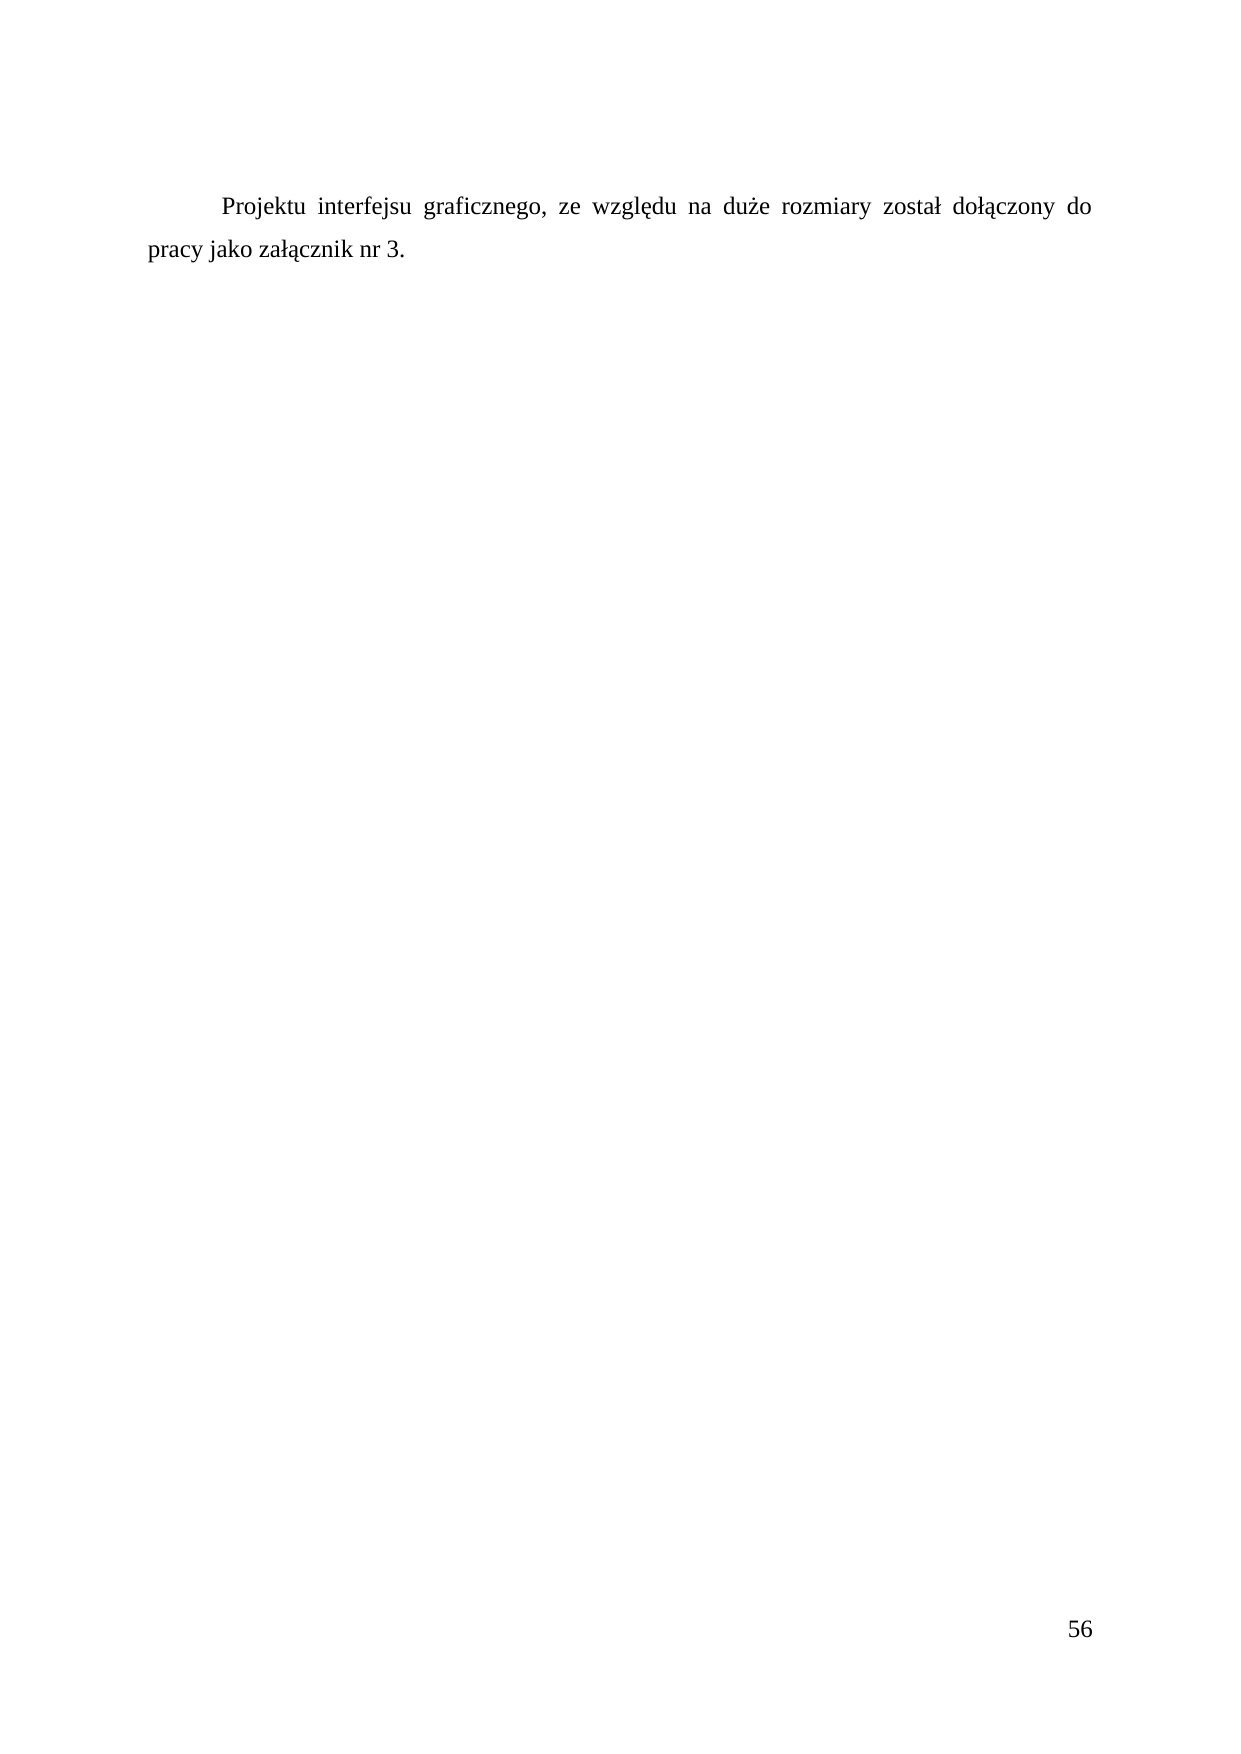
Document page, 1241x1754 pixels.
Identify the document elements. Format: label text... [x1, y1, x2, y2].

text Projektu interfejsu graficznego, ze względu na duże rozmiary został dołączony do pracy jako załącznik nr 3. [148, 191, 1092, 263]
